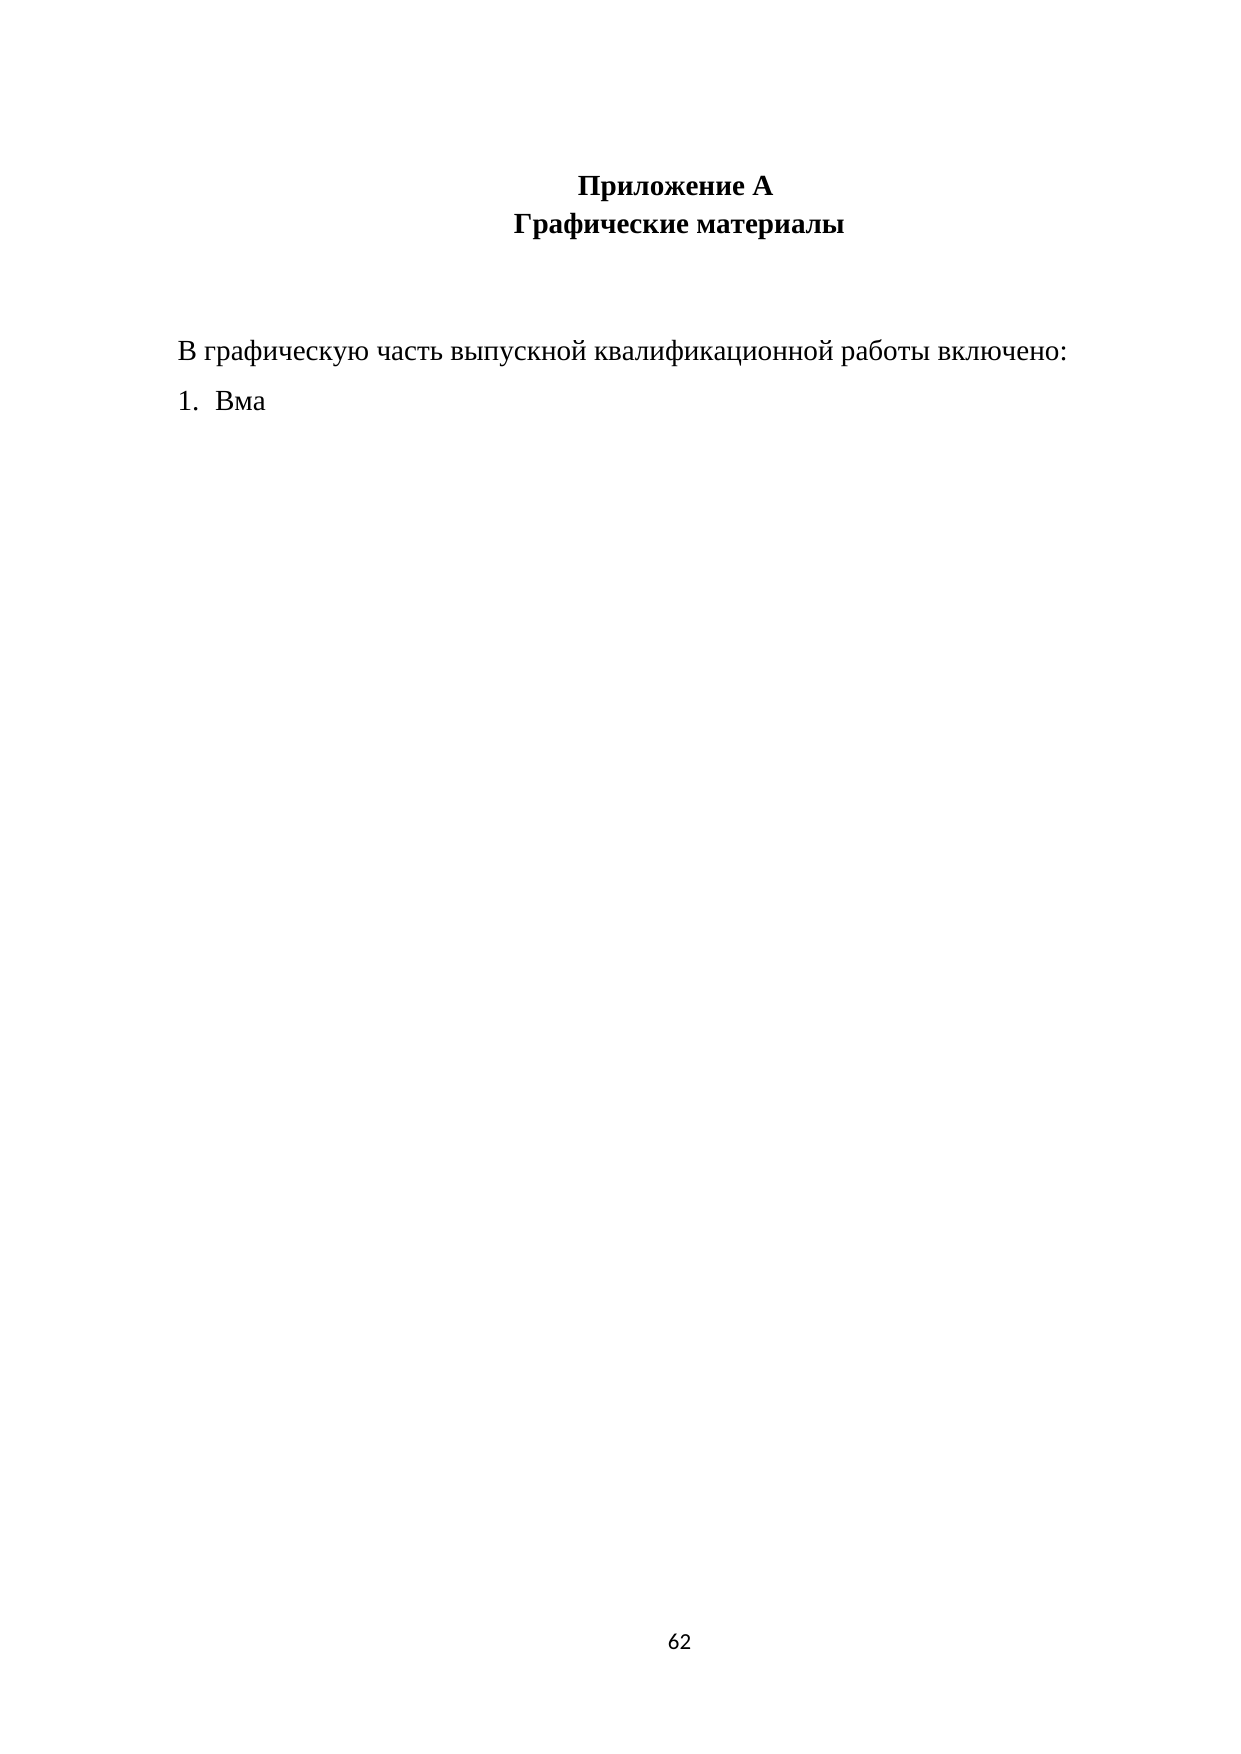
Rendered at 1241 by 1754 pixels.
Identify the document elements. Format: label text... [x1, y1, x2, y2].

list В графическую часть выпускной квалификационной работы включено: [177, 333, 1181, 366]
list Вма [177, 383, 1181, 417]
subtitle Приложение А Графические материалы [177, 168, 1181, 240]
